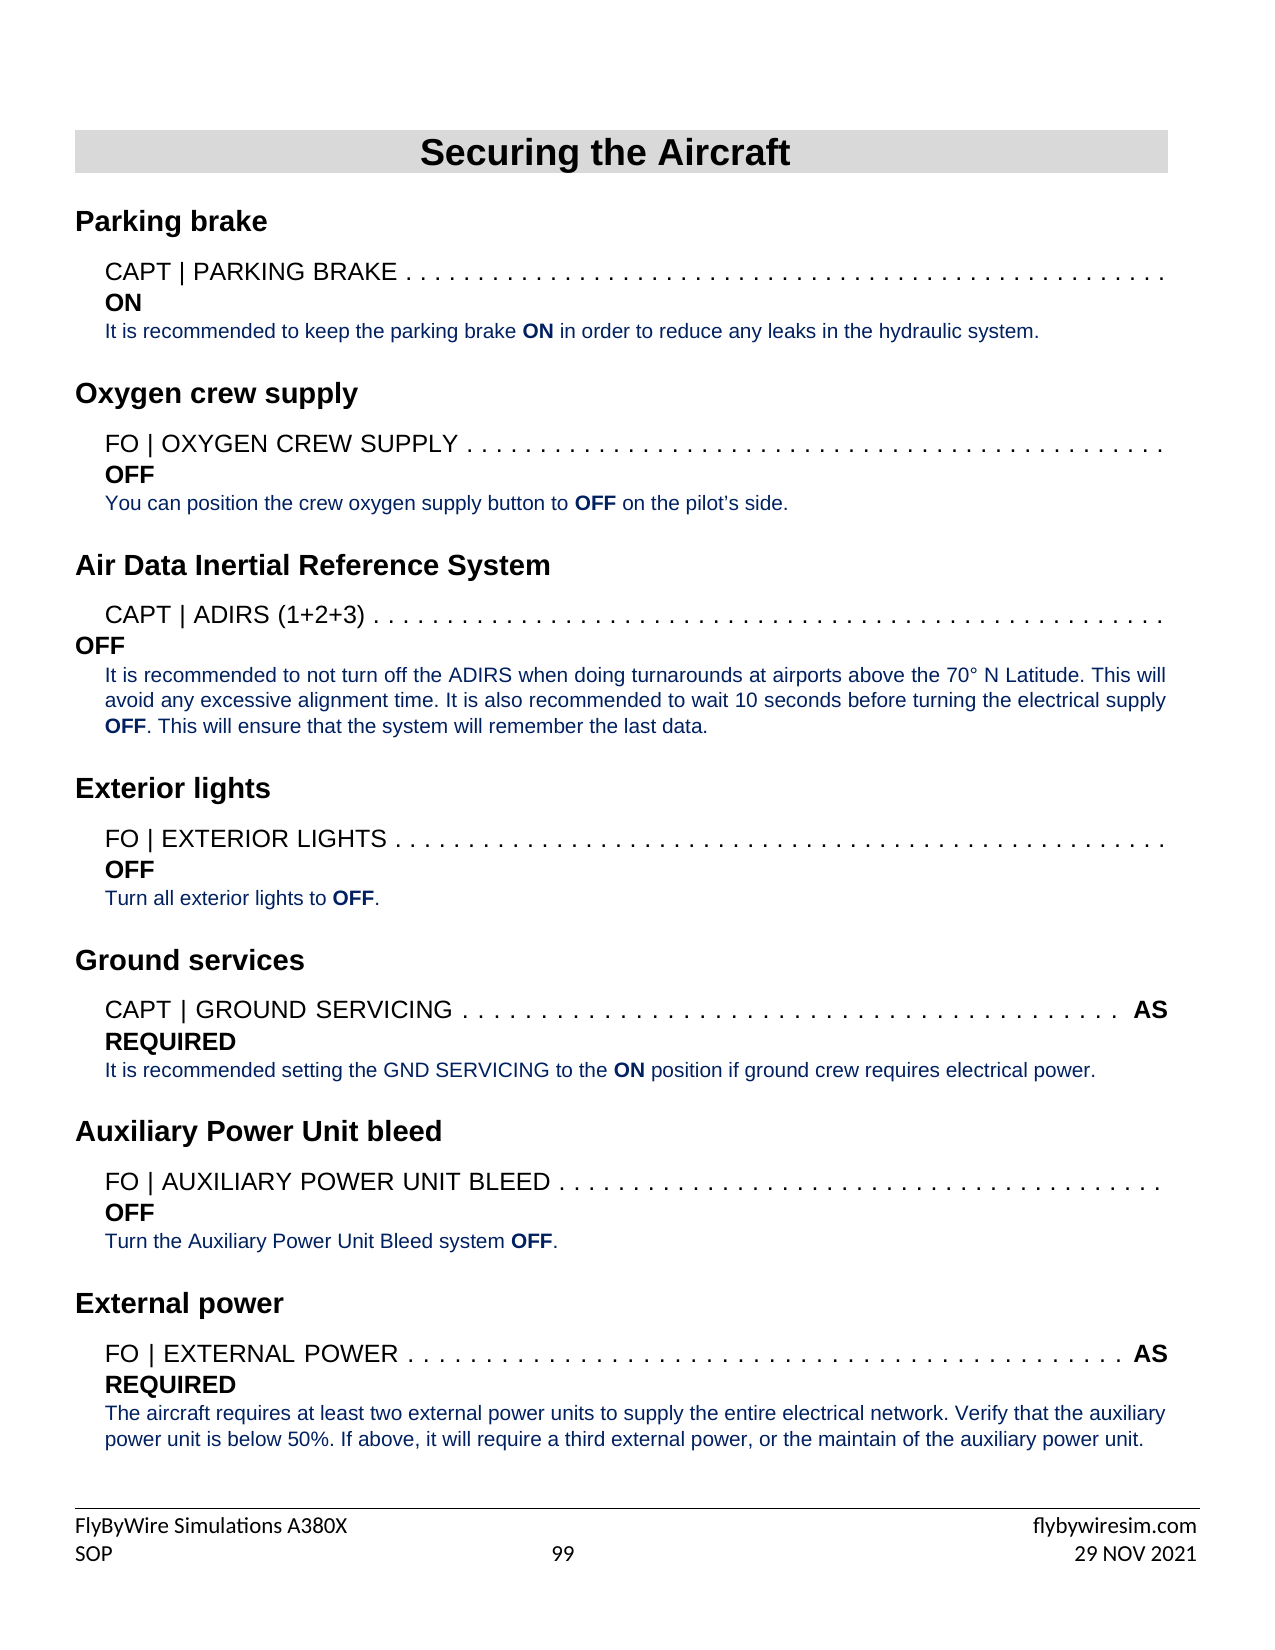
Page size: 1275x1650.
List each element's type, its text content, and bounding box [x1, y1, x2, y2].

text FO | EXTERNAL POWER . . . . . . . . . . . . . . . . . . . . . . . . . . . . . . . . . . . . . . . . . . . . . . AS REQUIRED [104, 1339, 1168, 1399]
text The aircraft requires at least two external power units to supply the entire electrical network. Verify that the auxiliary power unit is below 50%. If above, it will require a third external power, or the maintain of the auxiliary power unit. [104, 1401, 1168, 1451]
text Turn all exterior lights to OFF. [104, 886, 1168, 910]
text FO | AUXILIARY POWER UNIT BLEED . . . . . . . . . . . . . . . . . . . . . . . . . . . . . . . . . . . . . . . . . OFF [104, 1167, 1168, 1227]
text Parking brake [75, 204, 1168, 237]
text Auxiliary Power Unit bleed [75, 1114, 1168, 1148]
text You can position the crew oxygen supply button to OFF on the pilot’s side. [104, 491, 1168, 514]
text It is recommended to not turn off the ADIRS when doing turnarounds at airports above the 70° N Latitude. This will avoid any excessive alignment time. It is also recommended to wait 10 seconds before turning the electrical supply OFF. This will ensure that the system will remember the last data. [104, 662, 1168, 738]
text Oxygen crew supply [75, 376, 1168, 409]
text CAPT | ADIRS (1+2+3) . . . . . . . . . . . . . . . . . . . . . . . . . . . . . . . . . . . . . . . . . . . . . . . . . . . . . . OFF [75, 600, 1168, 660]
text FO | EXTERIOR LIGHTS . . . . . . . . . . . . . . . . . . . . . . . . . . . . . . . . . . . . . . . . . . . . . . . . . . . . . OFF [104, 824, 1168, 883]
text FO | OXYGEN CREW SUPPLY . . . . . . . . . . . . . . . . . . . . . . . . . . . . . . . . . . . . . . . . . . . . . . . . OFF [104, 428, 1168, 488]
text External power [75, 1286, 1168, 1320]
text CAPT | PARKING BRAKE . . . . . . . . . . . . . . . . . . . . . . . . . . . . . . . . . . . . . . . . . . . . . . . . . . . . . ON [104, 257, 1168, 317]
text CAPT | GROUND SERVICING . . . . . . . . . . . . . . . . . . . . . . . . . . . . . . . . . . . . . . . . . . AS REQUIRED [104, 996, 1168, 1055]
text It is recommended setting the GND SERVICING to the ON position if ground crew requires electrical power. [104, 1058, 1168, 1082]
table_header Securing the Aircraft [75, 130, 1168, 173]
text Ground services [75, 943, 1168, 976]
text Turn the Auxiliary Power Unit Bleed system OFF. [104, 1229, 1168, 1253]
text It is recommended to keep the parking brake ON in order to reduce any leaks in the hydraulic system. [104, 319, 1168, 343]
text Air Data Inertial Reference System [75, 547, 1168, 581]
text Exterior lights [75, 771, 1168, 804]
